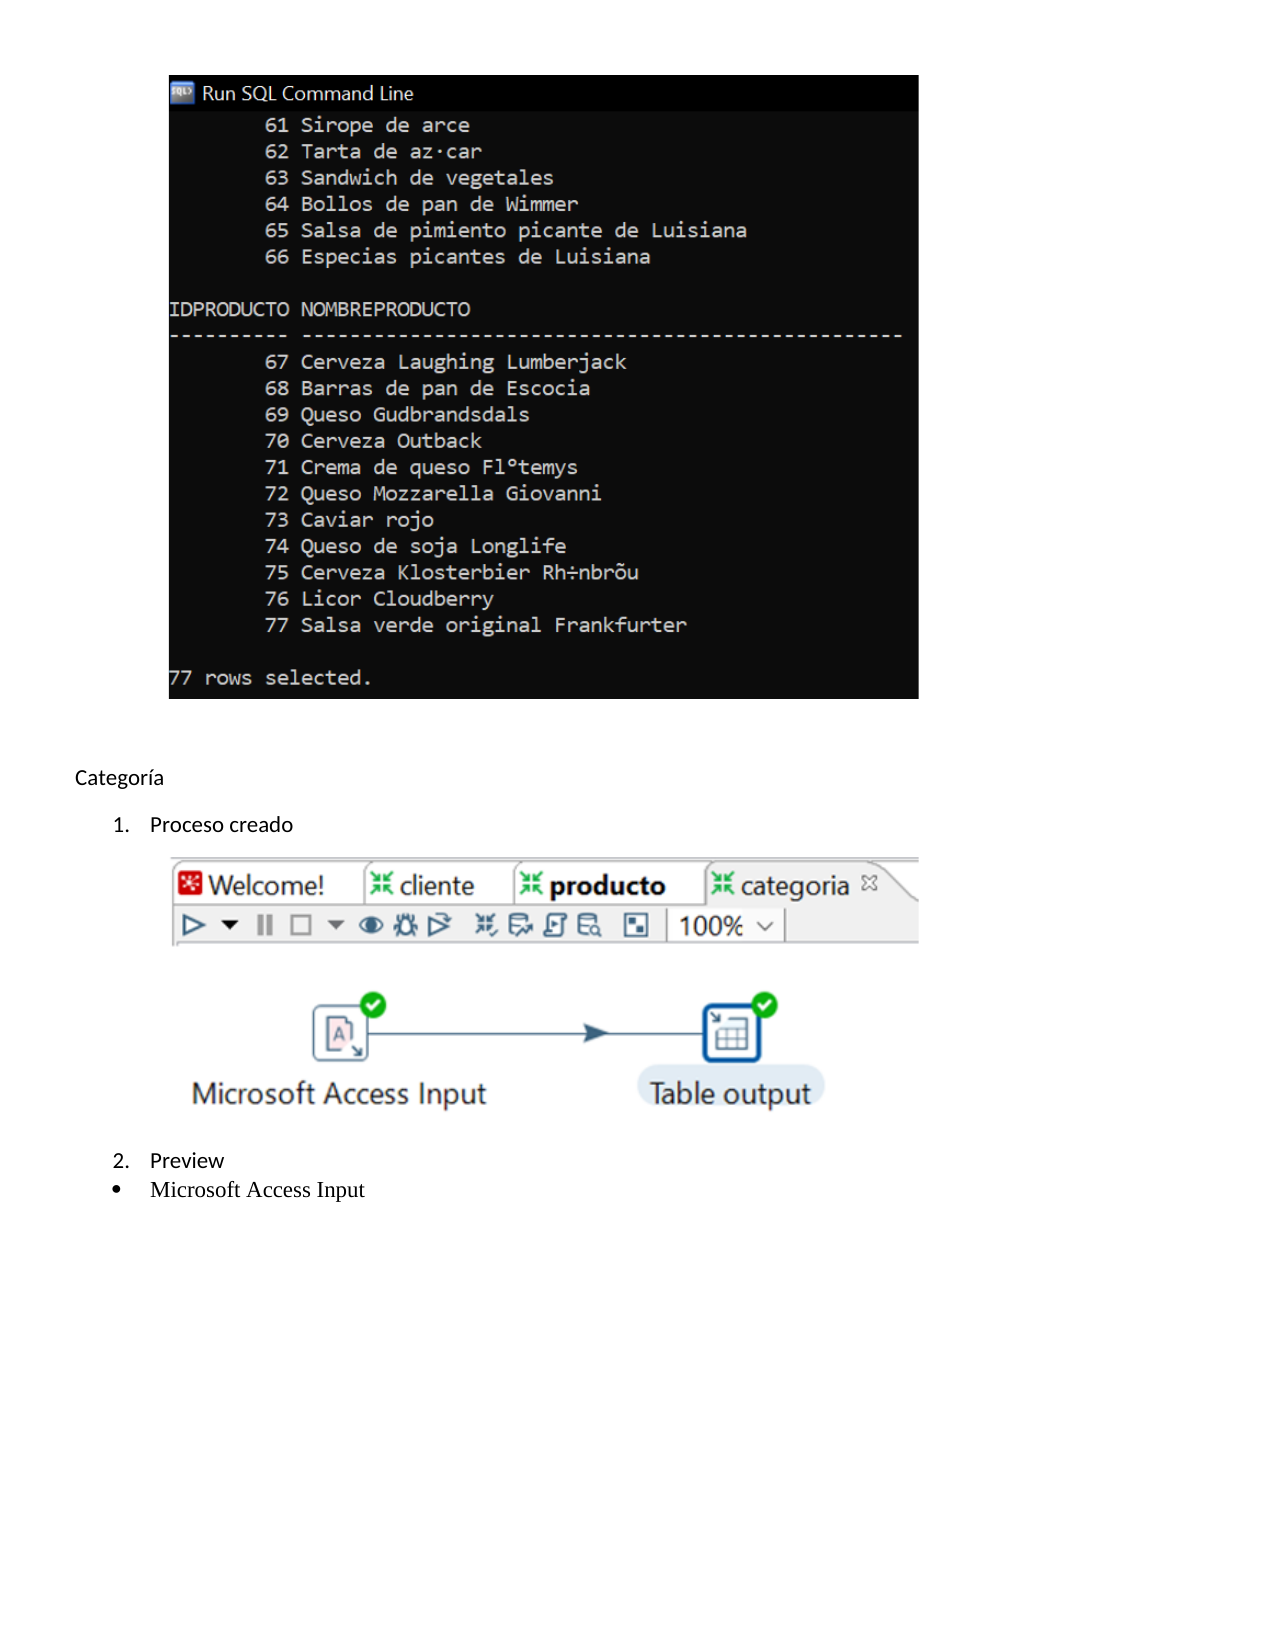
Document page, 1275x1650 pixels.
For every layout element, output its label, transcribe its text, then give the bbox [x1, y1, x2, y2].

list Microsoft Access Input [112, 1176, 1200, 1202]
list Proceso creado [112, 810, 1200, 838]
text Categoría [75, 763, 1200, 792]
list Preview [112, 1146, 1200, 1174]
